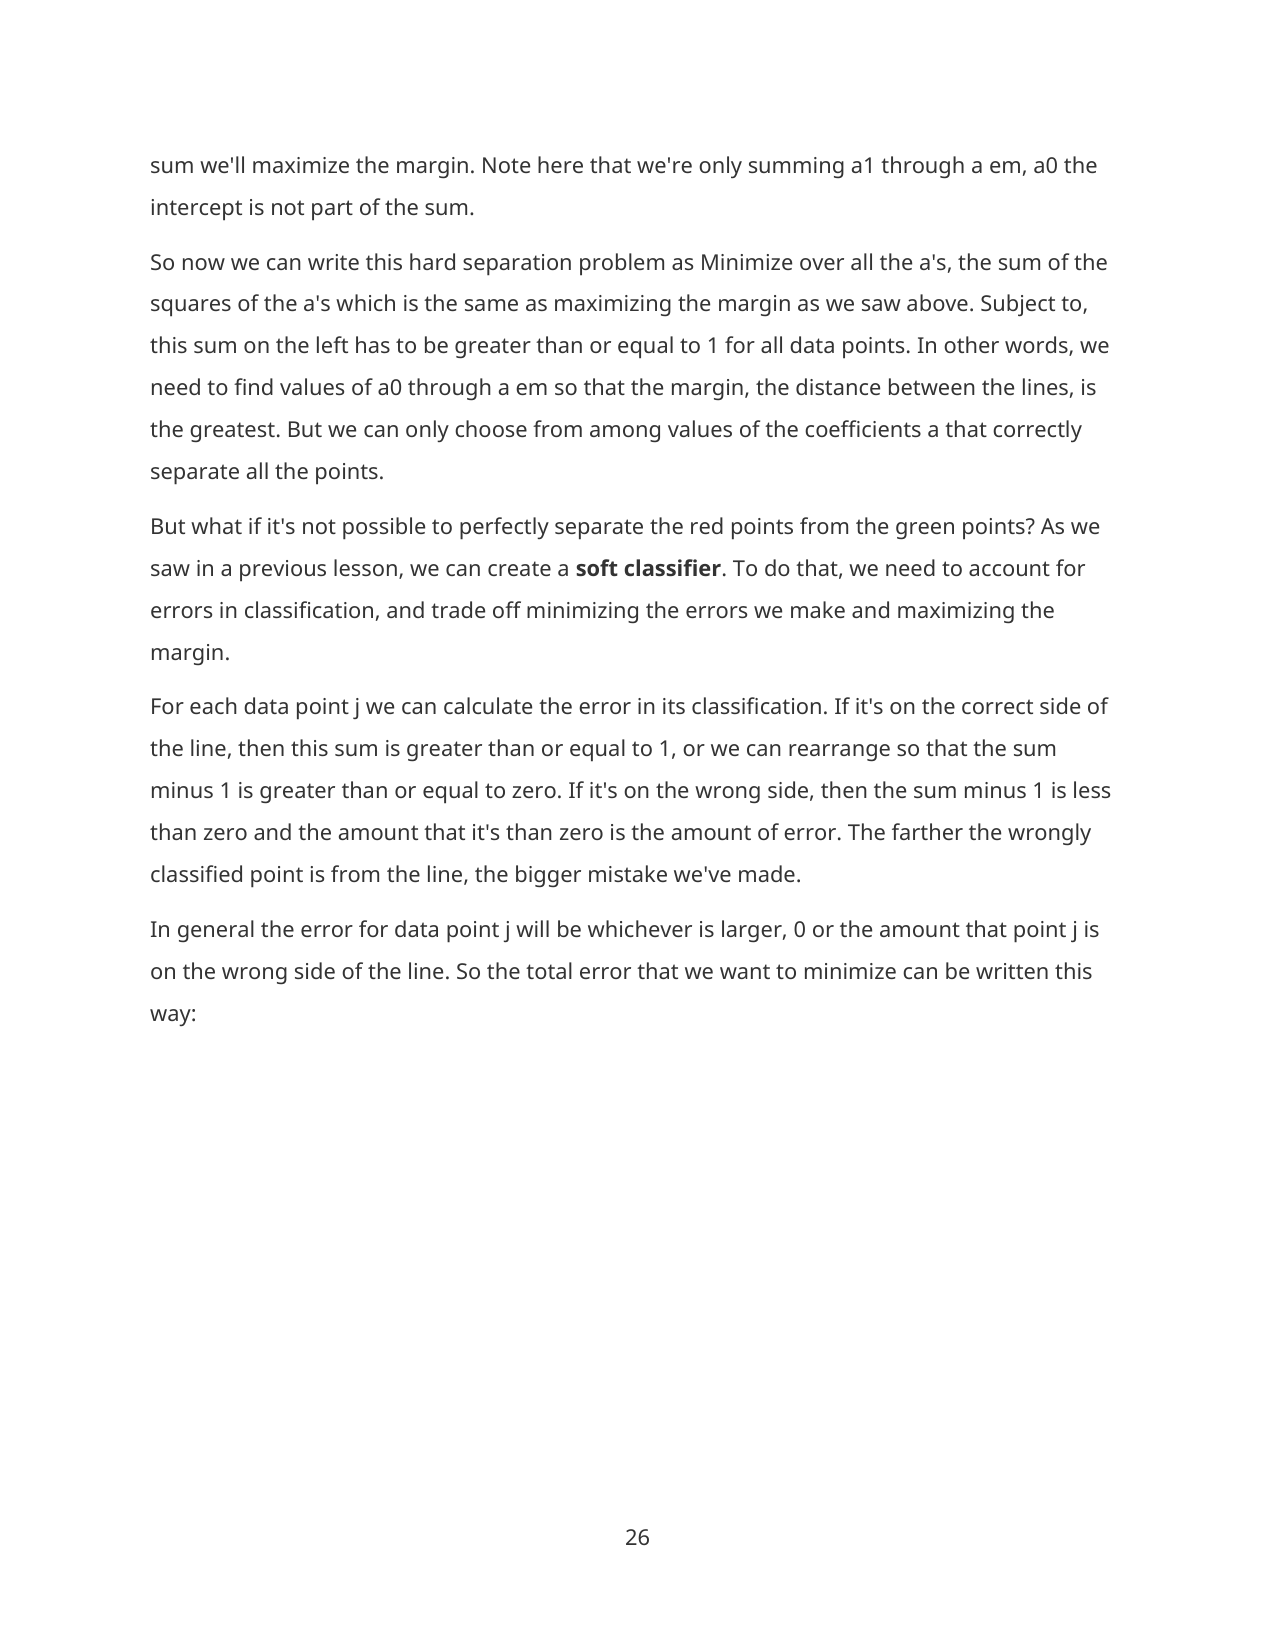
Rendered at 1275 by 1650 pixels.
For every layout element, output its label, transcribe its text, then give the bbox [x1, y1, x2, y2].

text For each data point j we can calculate the error in its classification. If it's on the correct side of the line, then this sum is greater than or equal to 1, or we can rearrange so that the sum minus 1 is greater than or equal to zero. If it's on the wrong side, then the sum minus 1 is less than zero and the amount that it's than zero is the amount of error. The farther the wrongly classified point is from the line, the bigger mistake we've made. [150, 691, 1125, 889]
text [150, 150, 1125, 222]
text In general the error for data point j will be whichever is larger, 0 or the amount that point j is on the wrong side of the line. So the total error that we want to minimize can be written this way: [150, 914, 1125, 1027]
text But what if it's not possible to perfectly separate the red points from the green points? As we saw in a previous lesson, we can create a soft classifier. To do that, we need to account for errors in classification, and trade off minimizing the errors we make and maximizing the margin. [150, 511, 1125, 667]
text So now we can write this hard separation problem as Minimize over all the a's, the sum of the squares of the a's which is the same as maximizing the margin as we saw above. Subject to, this sum on the left has to be greater than or equal to 1 for all data points. In other words, we need to find values of a0 through a em so that the margin, the distance between the lines, is the greatest. But we can only choose from among values of the coefficients a that correctly separate all the points. [150, 246, 1125, 486]
